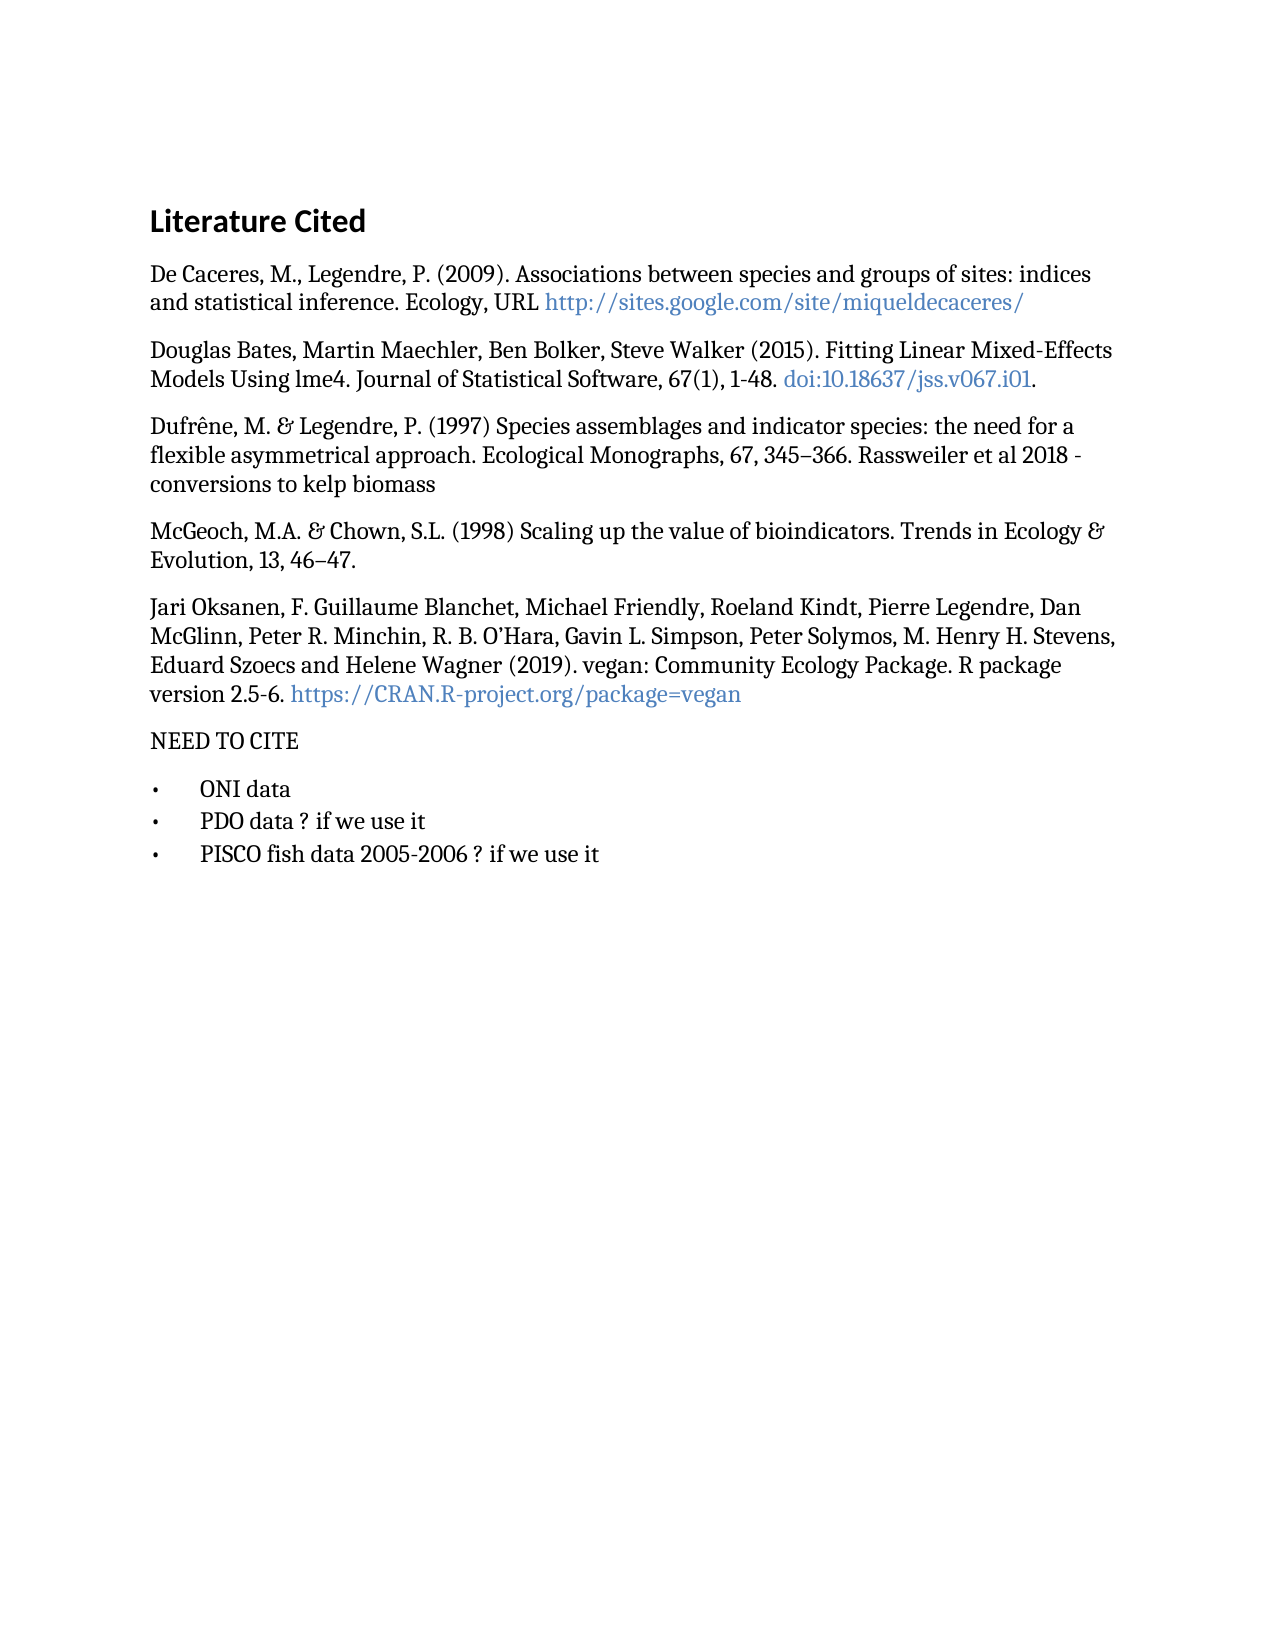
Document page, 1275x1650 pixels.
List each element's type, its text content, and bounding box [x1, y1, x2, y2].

text Jari Oksanen, F. Guillaume Blanchet, Michael Friendly, Roeland Kindt, Pierre Legendre, Dan McGlinn, Peter R. Minchin, R. B. O’Hara, Gavin L. Simpson, Peter Solymos, M. Henry H. Stevens, Eduard Szoecs and Helene Wagner (2019). vegan: Community Ecology Package. R package version 2.5-6. https://CRAN.R-project.org/package=vegan [150, 593, 1125, 708]
list PISCO fish data 2005-2006 ? if we use it [150, 839, 1125, 868]
list PDO data ? if we use it [150, 807, 1125, 836]
text NEED TO CITE [150, 727, 1125, 756]
subtitle Literature Cited [150, 200, 1125, 241]
text De Caceres, M., Legendre, P. (2009). Associations between species and groups of sites: indices and statistical inference. Ecology, URL http://sites.google.com/site/miqueldecaceres/ [150, 259, 1125, 317]
text McGeoch, M.A. & Chown, S.L. (1998) Scaling up the value of bioindicators. Trends in Ecology & Evolution, 13, 46–47. [150, 517, 1125, 574]
text Douglas Bates, Martin Maechler, Ben Bolker, Steve Walker (2015). Fitting Linear Mixed-Effects Models Using lme4. Journal of Statistical Software, 67(1), 1-48. doi:10.18637/jss.v067.i01. [150, 336, 1125, 393]
list ONI data [150, 774, 1125, 803]
text Dufrêne, M. & Legendre, P. (1997) Species assemblages and indicator species: the need for a flexible asymmetrical approach. Ecological Monographs, 67, 345–366. Rassweiler et al 2018 - conversions to kelp biomass [150, 412, 1125, 498]
